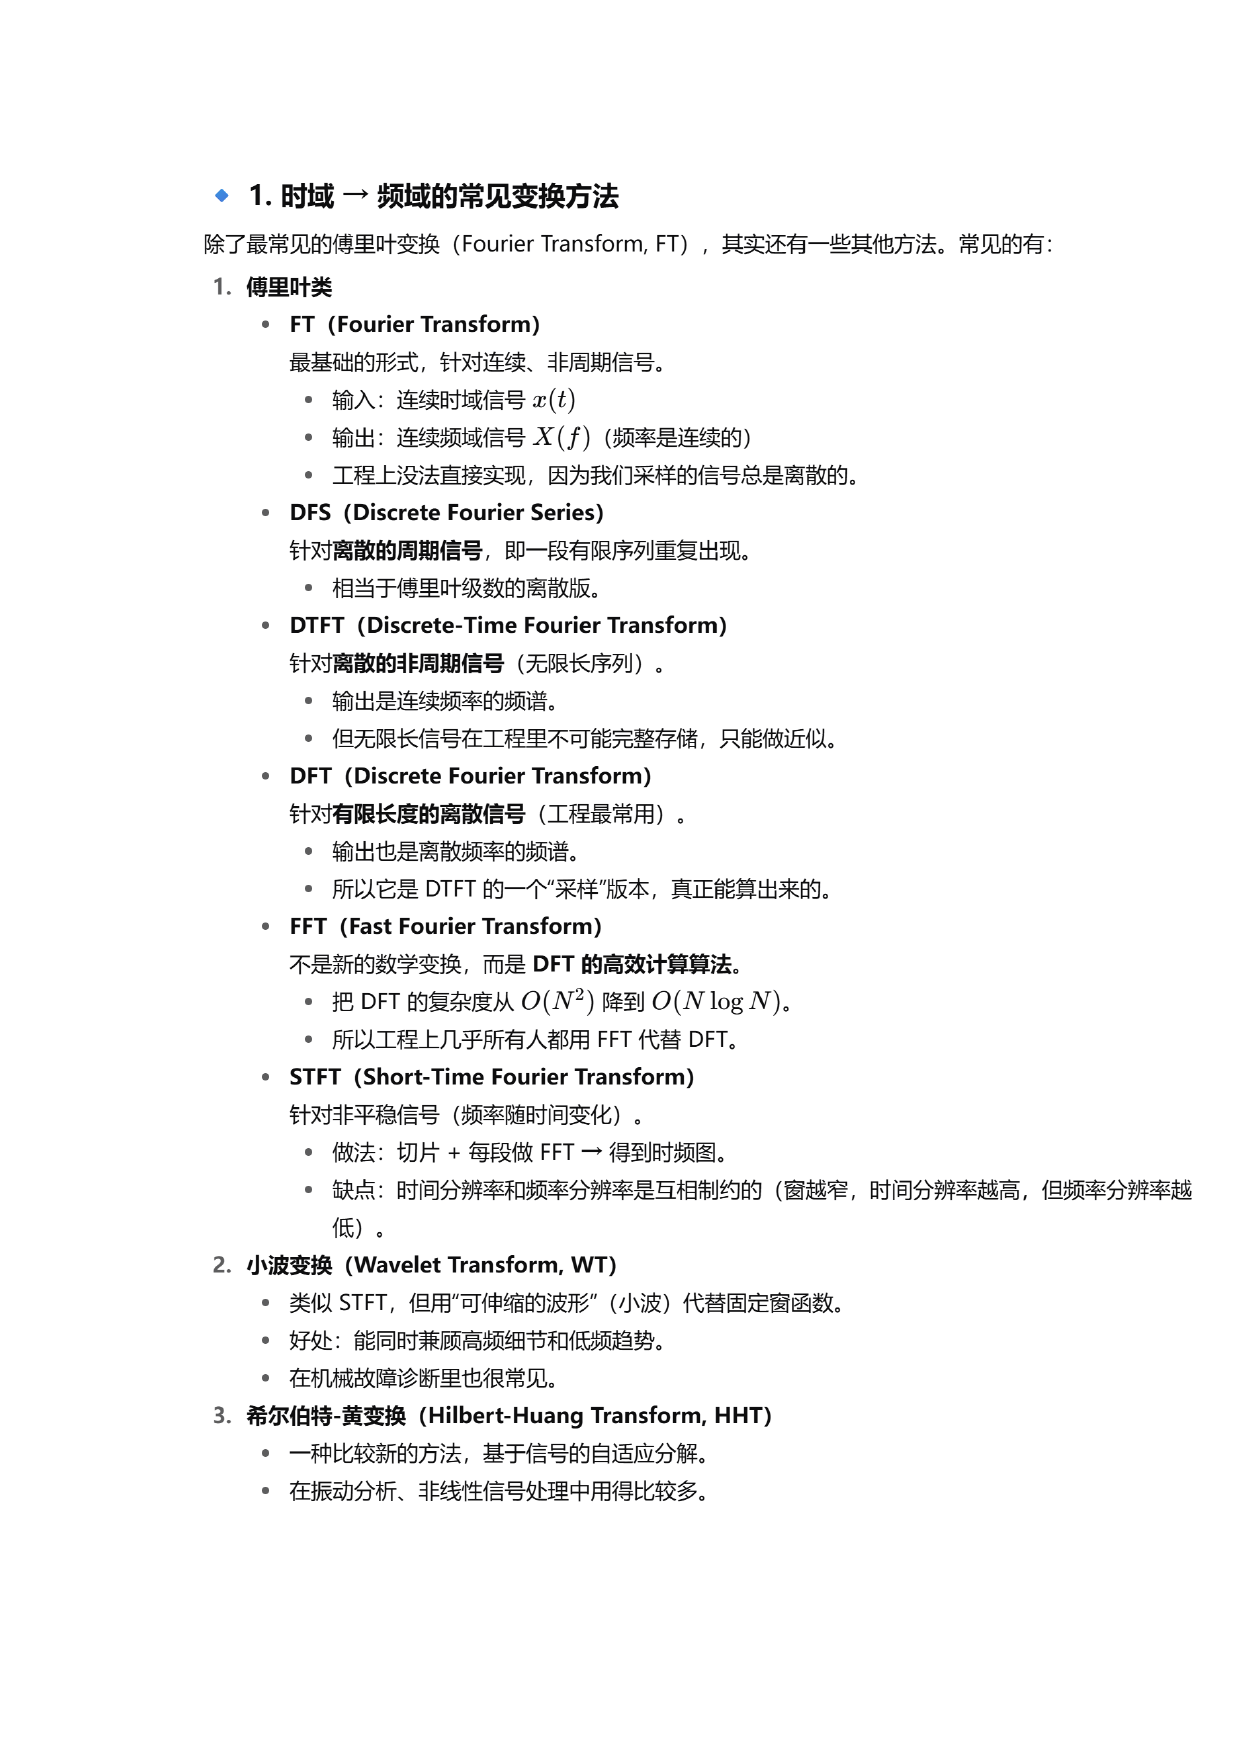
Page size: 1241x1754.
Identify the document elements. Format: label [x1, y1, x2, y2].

picture [187, 162, 1241, 1537]
